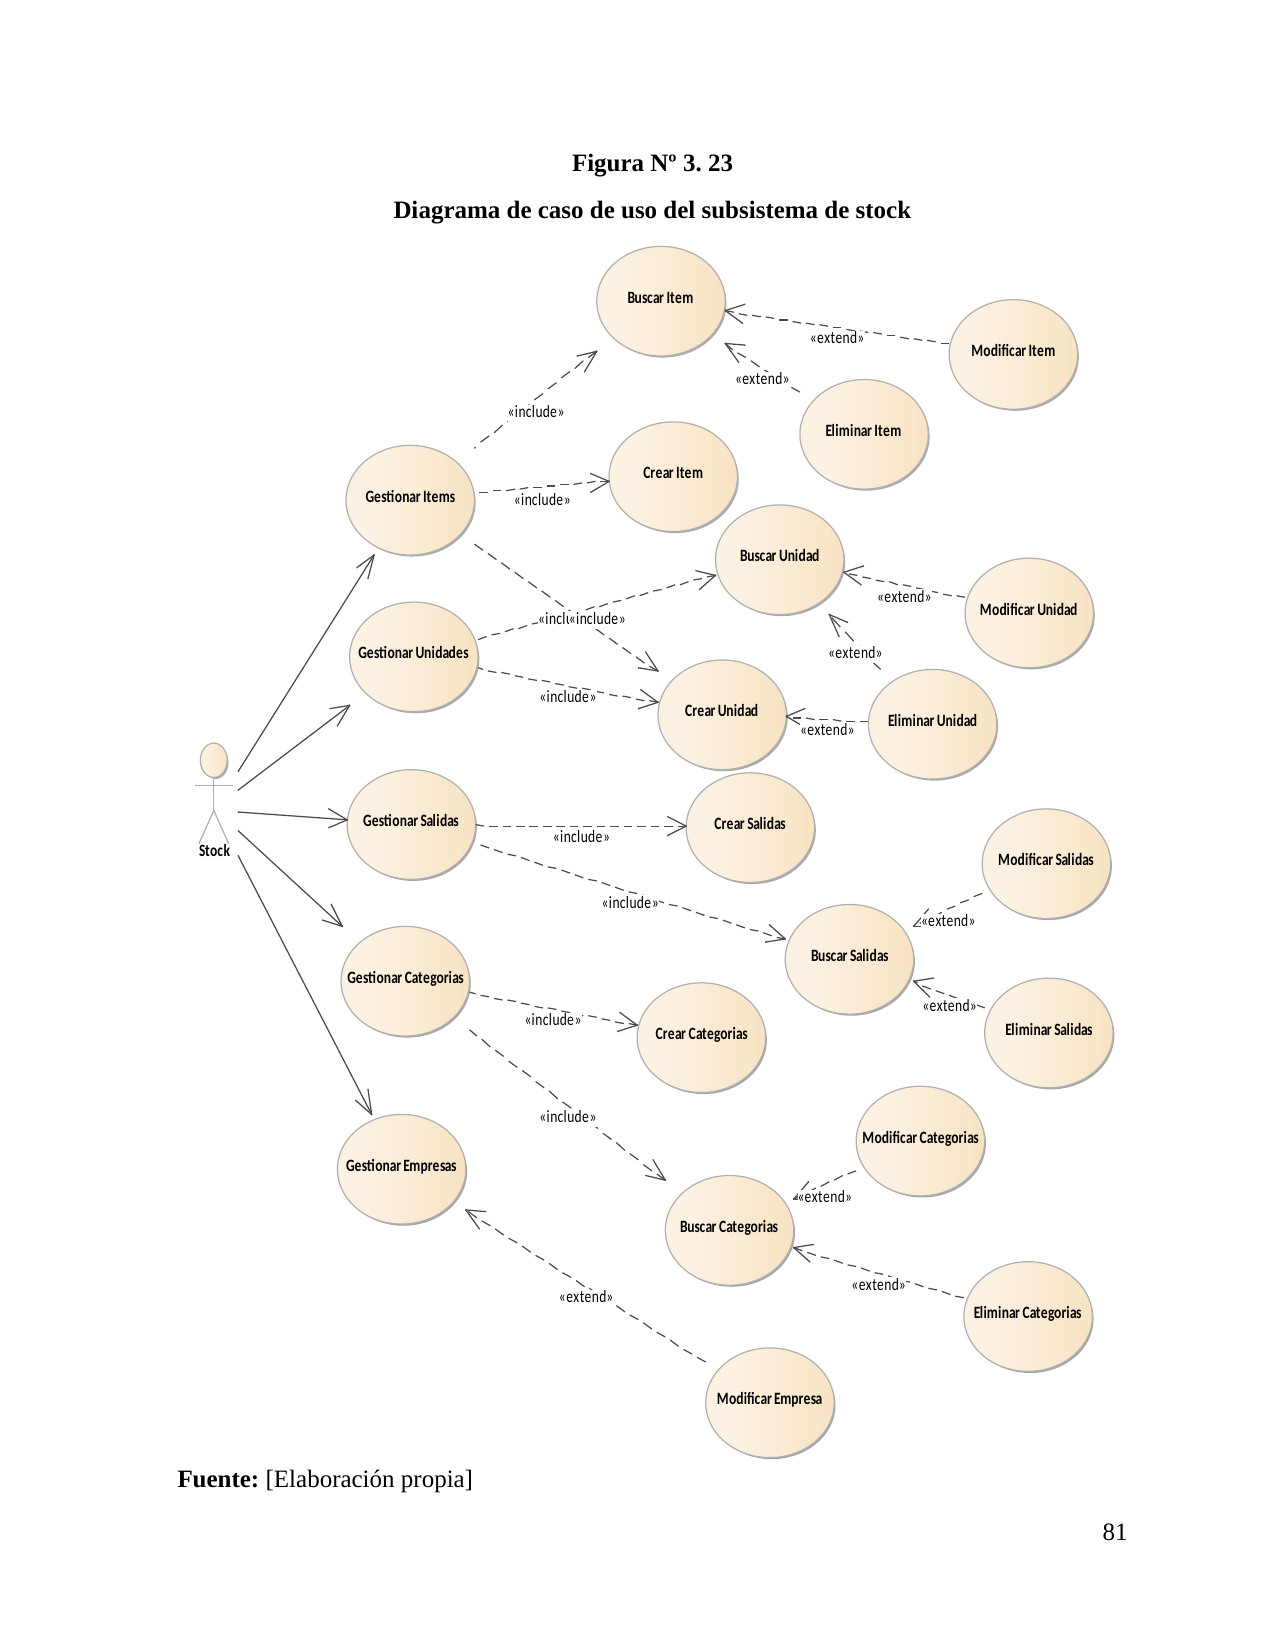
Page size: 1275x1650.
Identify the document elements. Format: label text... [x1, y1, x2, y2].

subtitle Figura Nº 3. 23 [177, 148, 1127, 176]
text Fuente: [Elaboración propia] [177, 1464, 1127, 1493]
subtitle Diagrama de caso de uso del subsistema de stock [177, 195, 1127, 224]
